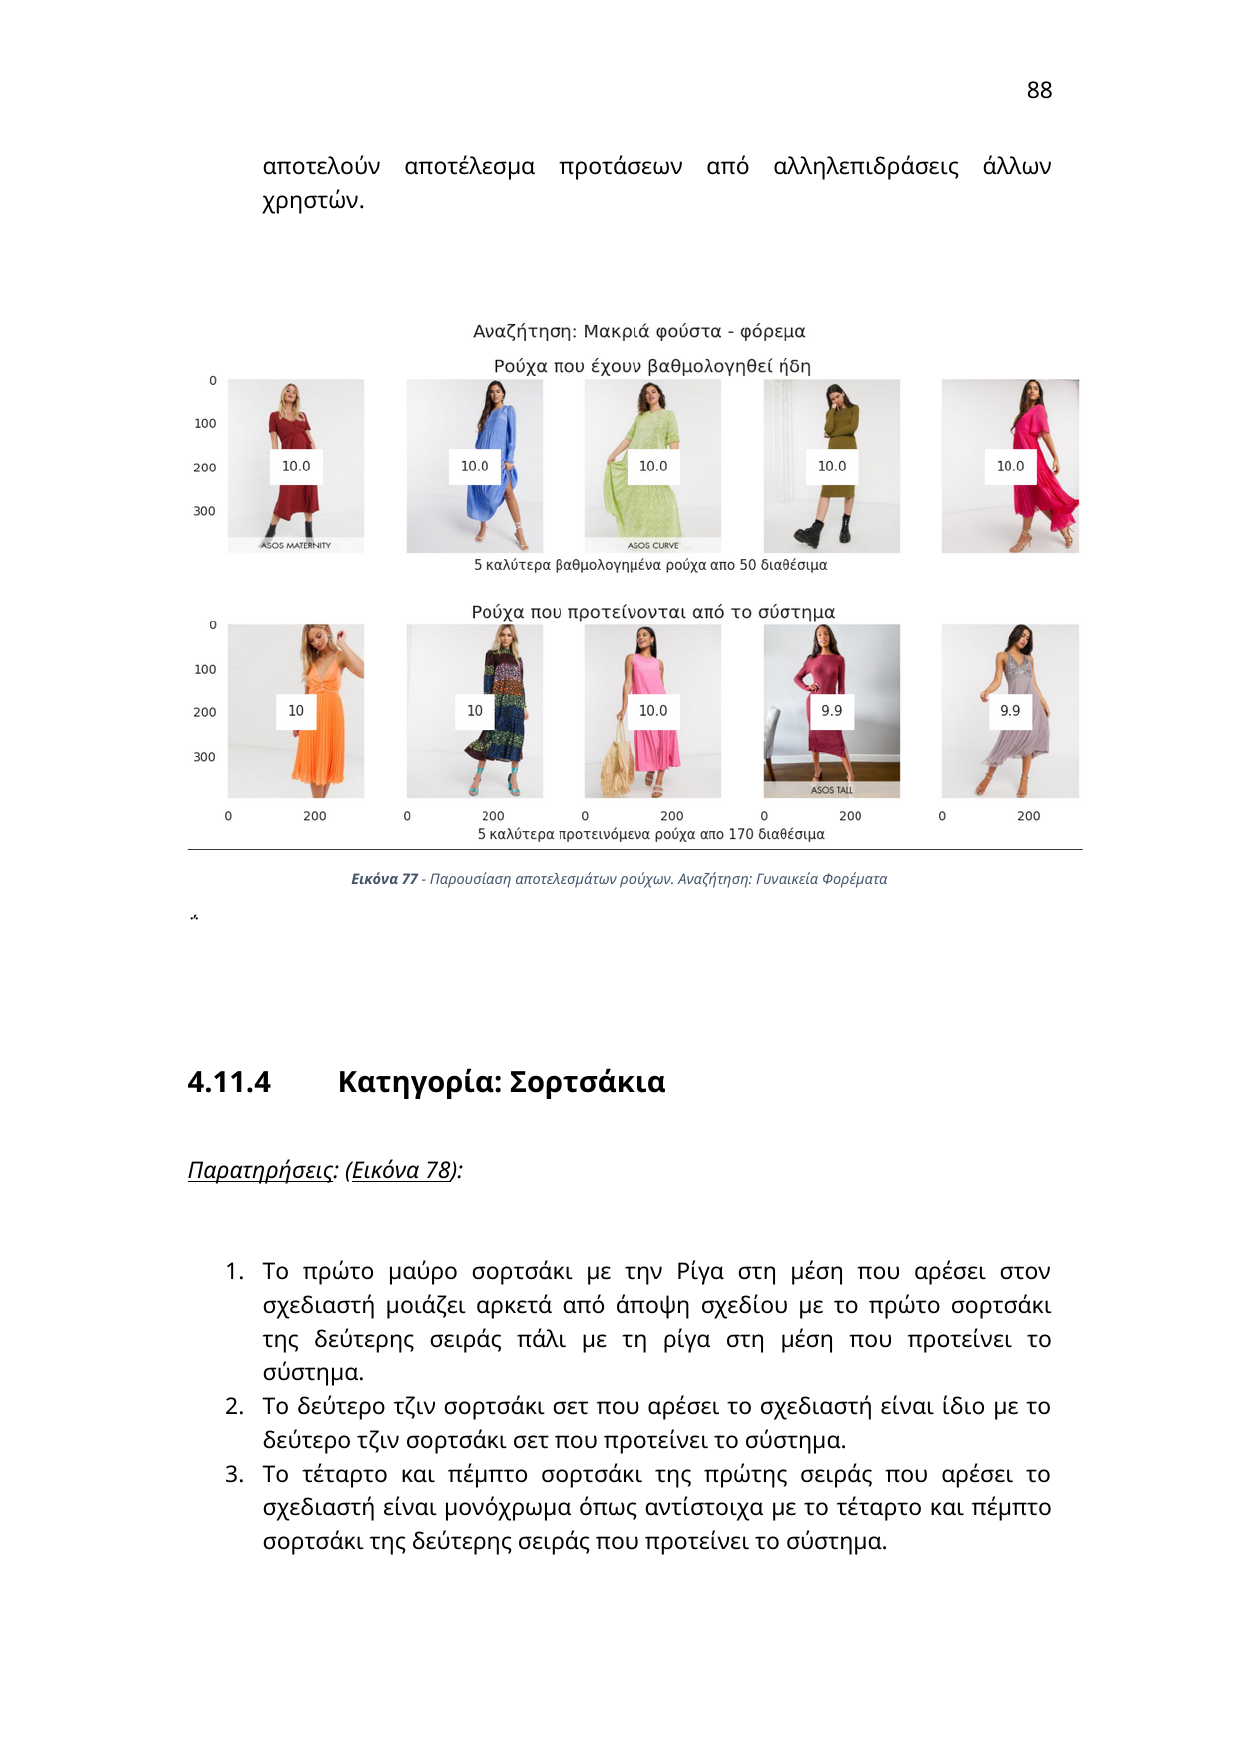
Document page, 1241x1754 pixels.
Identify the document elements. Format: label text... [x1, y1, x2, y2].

list Το πρώτο μαύρο σορτσάκι με την Ρίγα στη μέση που αρέσει στον σχεδιαστή μοιάζει αρκετά από άποψη σχεδίου με το πρώτο σορτσάκι της δεύτερης σειράς πάλι με τη ρίγα στη μέση που προτείνει το σύστημα. [225, 1255, 1053, 1387]
subtitle Κατηγορία: Σορτσάκια [187, 1061, 1053, 1101]
list Το δεύτερο τζιν σορτσάκι σετ που αρέσει το σχεδιαστή είναι ίδιο με το δεύτερο τζιν σορτσάκι σετ που προτείνει το σύστημα. [225, 1390, 1053, 1455]
text Εικόνα 77 - Παρουσίαση αποτελεσμάτων ρούχων. Αναζήτηση: Γυναικεία Φορέματα [187, 869, 1053, 889]
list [225, 150, 1053, 215]
picture [187, 318, 1083, 850]
text Παρατηρήσεις: (Εικόνα 78): [187, 1154, 1053, 1185]
text ΅ [187, 910, 1053, 941]
list Το τέταρτο και πέμπτο σορτσάκι της πρώτης σειράς που αρέσει το σχεδιαστή είναι μονόχρωμα όπως αντίστοιχα με το τέταρτο και πέμπτο σορτσάκι της δεύτερης σειράς που προτείνει το σύστημα. [225, 1457, 1053, 1556]
